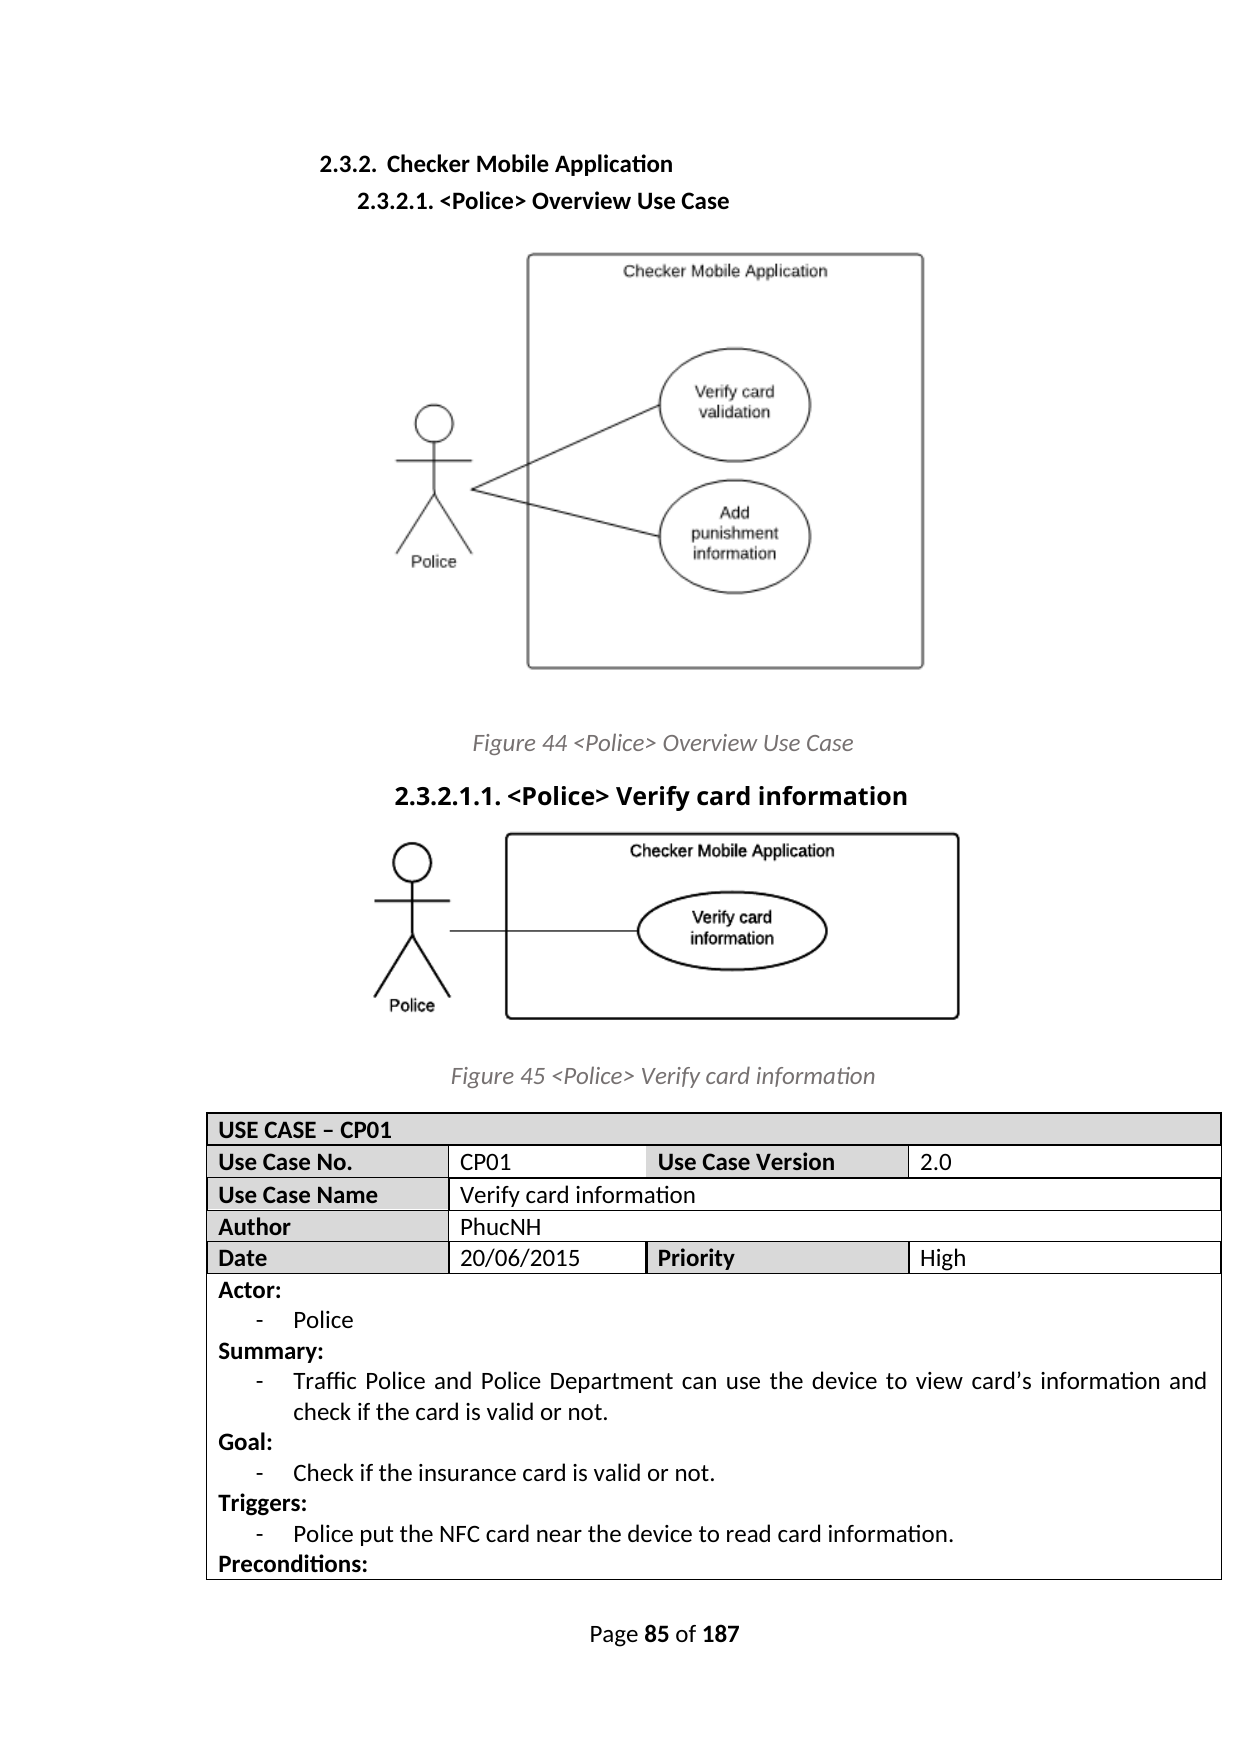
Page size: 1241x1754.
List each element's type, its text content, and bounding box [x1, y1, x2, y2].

table_cell 20/06/2015 [450, 1242, 645, 1273]
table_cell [207, 1274, 1221, 1579]
table_cell Author [207, 1211, 448, 1241]
text Figure 44 <Police> Overview Use Case [207, 727, 1122, 758]
picture [370, 217, 959, 709]
table_header USE CASE – CP01 [208, 1114, 1220, 1144]
table_cell High [910, 1242, 1220, 1273]
text Figure 45 <Police> Verify card information [207, 1060, 1122, 1091]
table_cell Use Case No. [207, 1146, 448, 1177]
subtitle <Police> Verify card information [394, 779, 1122, 813]
table_cell Use Case Name [208, 1178, 448, 1209]
table_cell Use Case Version [646, 1146, 908, 1177]
table_cell Date [208, 1242, 448, 1273]
table_cell 2.0 [909, 1146, 1221, 1177]
table_cell CP01 [449, 1146, 646, 1177]
subtitle <Police> Overview Use Case [357, 185, 1122, 215]
table_cell Priority [648, 1242, 908, 1273]
table_cell PhucNH [449, 1211, 1221, 1241]
table_cell Verify card information [450, 1179, 1220, 1209]
subtitle Checker Mobile Application [319, 148, 1122, 178]
picture [347, 815, 981, 1042]
